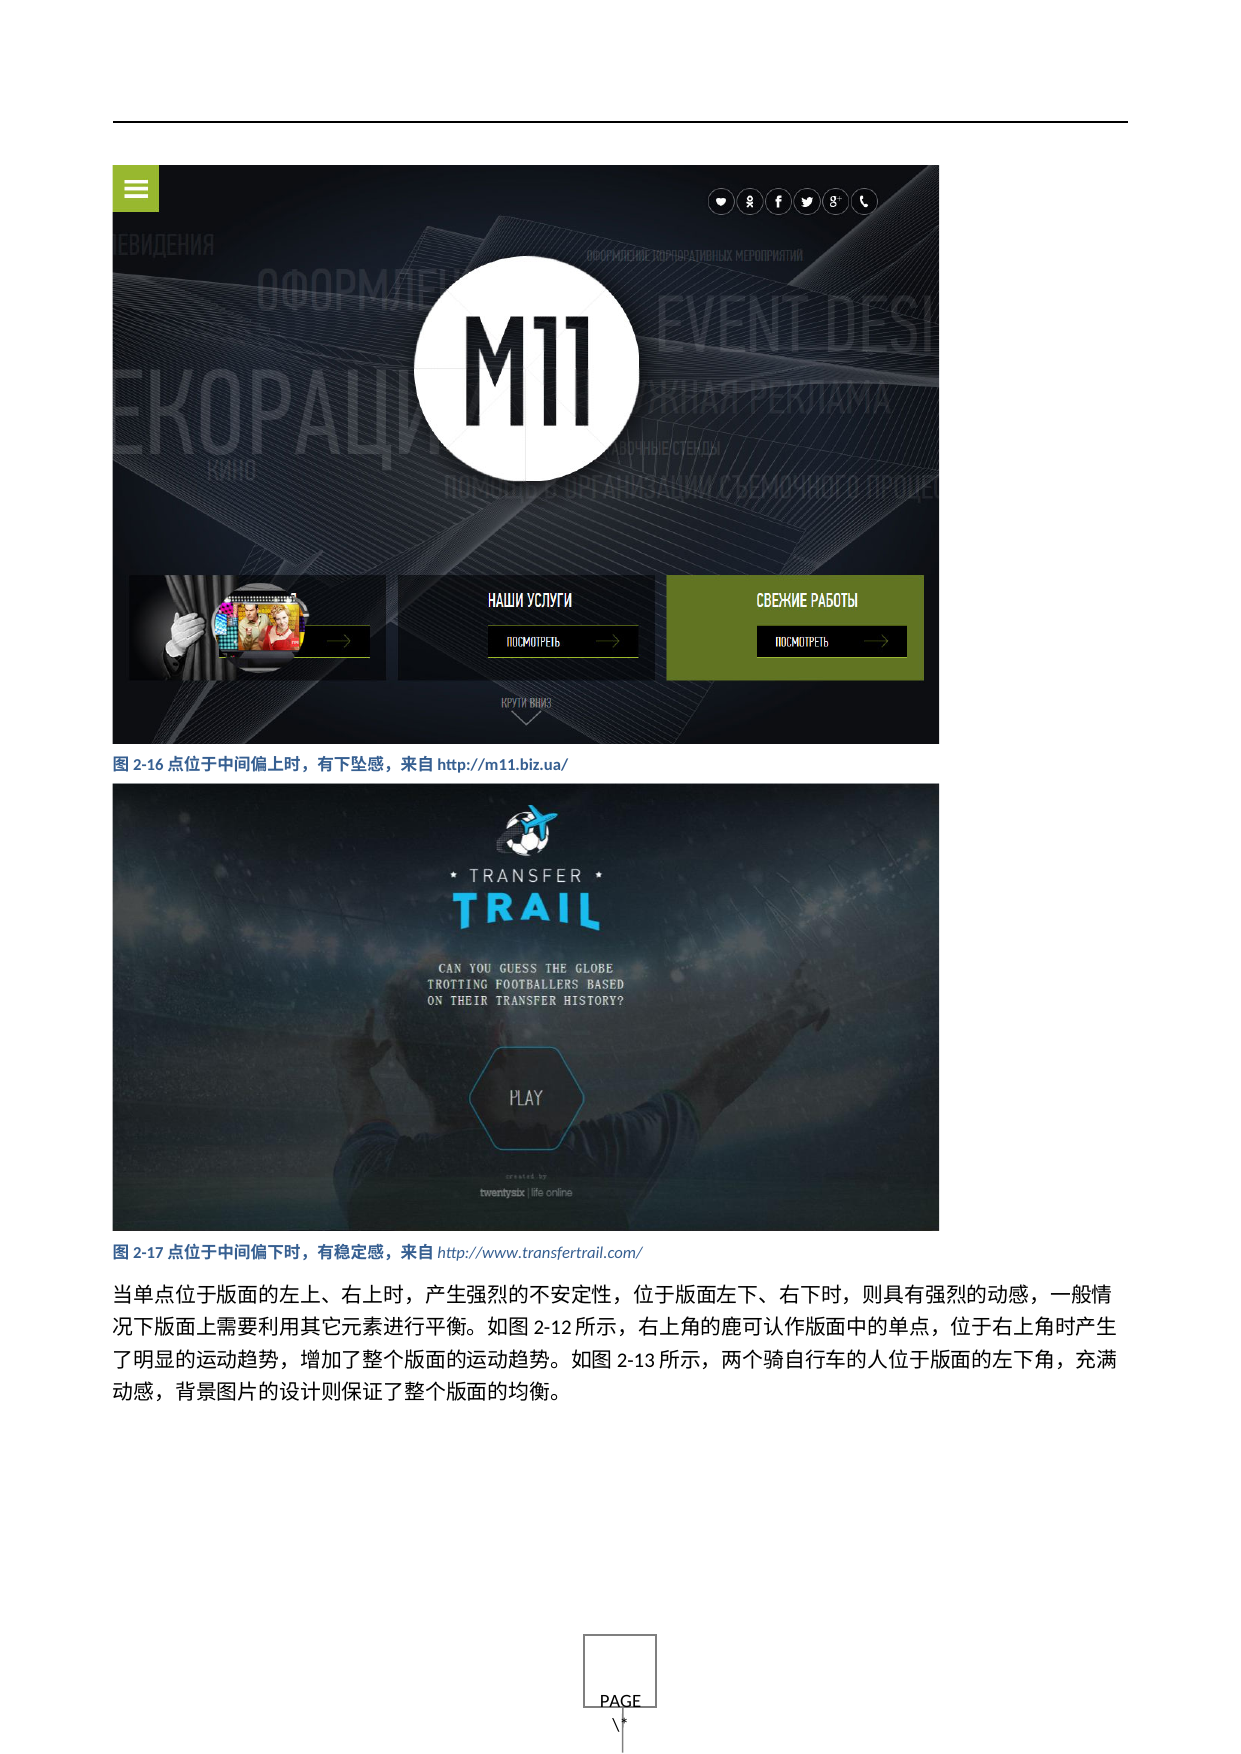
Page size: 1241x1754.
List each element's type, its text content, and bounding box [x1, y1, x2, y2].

picture [112, 165, 940, 744]
picture [112, 783, 940, 1231]
text 当单点位于版面的左上、右上时，产生强烈的不安定性，位于版面左下、右下时，则具有强烈的动感，一般情况下版面上需要利用其它元素进行平衡。如图2-12所示，右上角的鹿可认作版面中的单点，位于右上角时产生了明显的运动趋势，增加了整个版面的运动趋势。如图2-13所示，两个骑自行车的人位于版面的左下角，充满动感，背景图片的设计则保证了整个版面的均衡。 [112, 1277, 1128, 1407]
